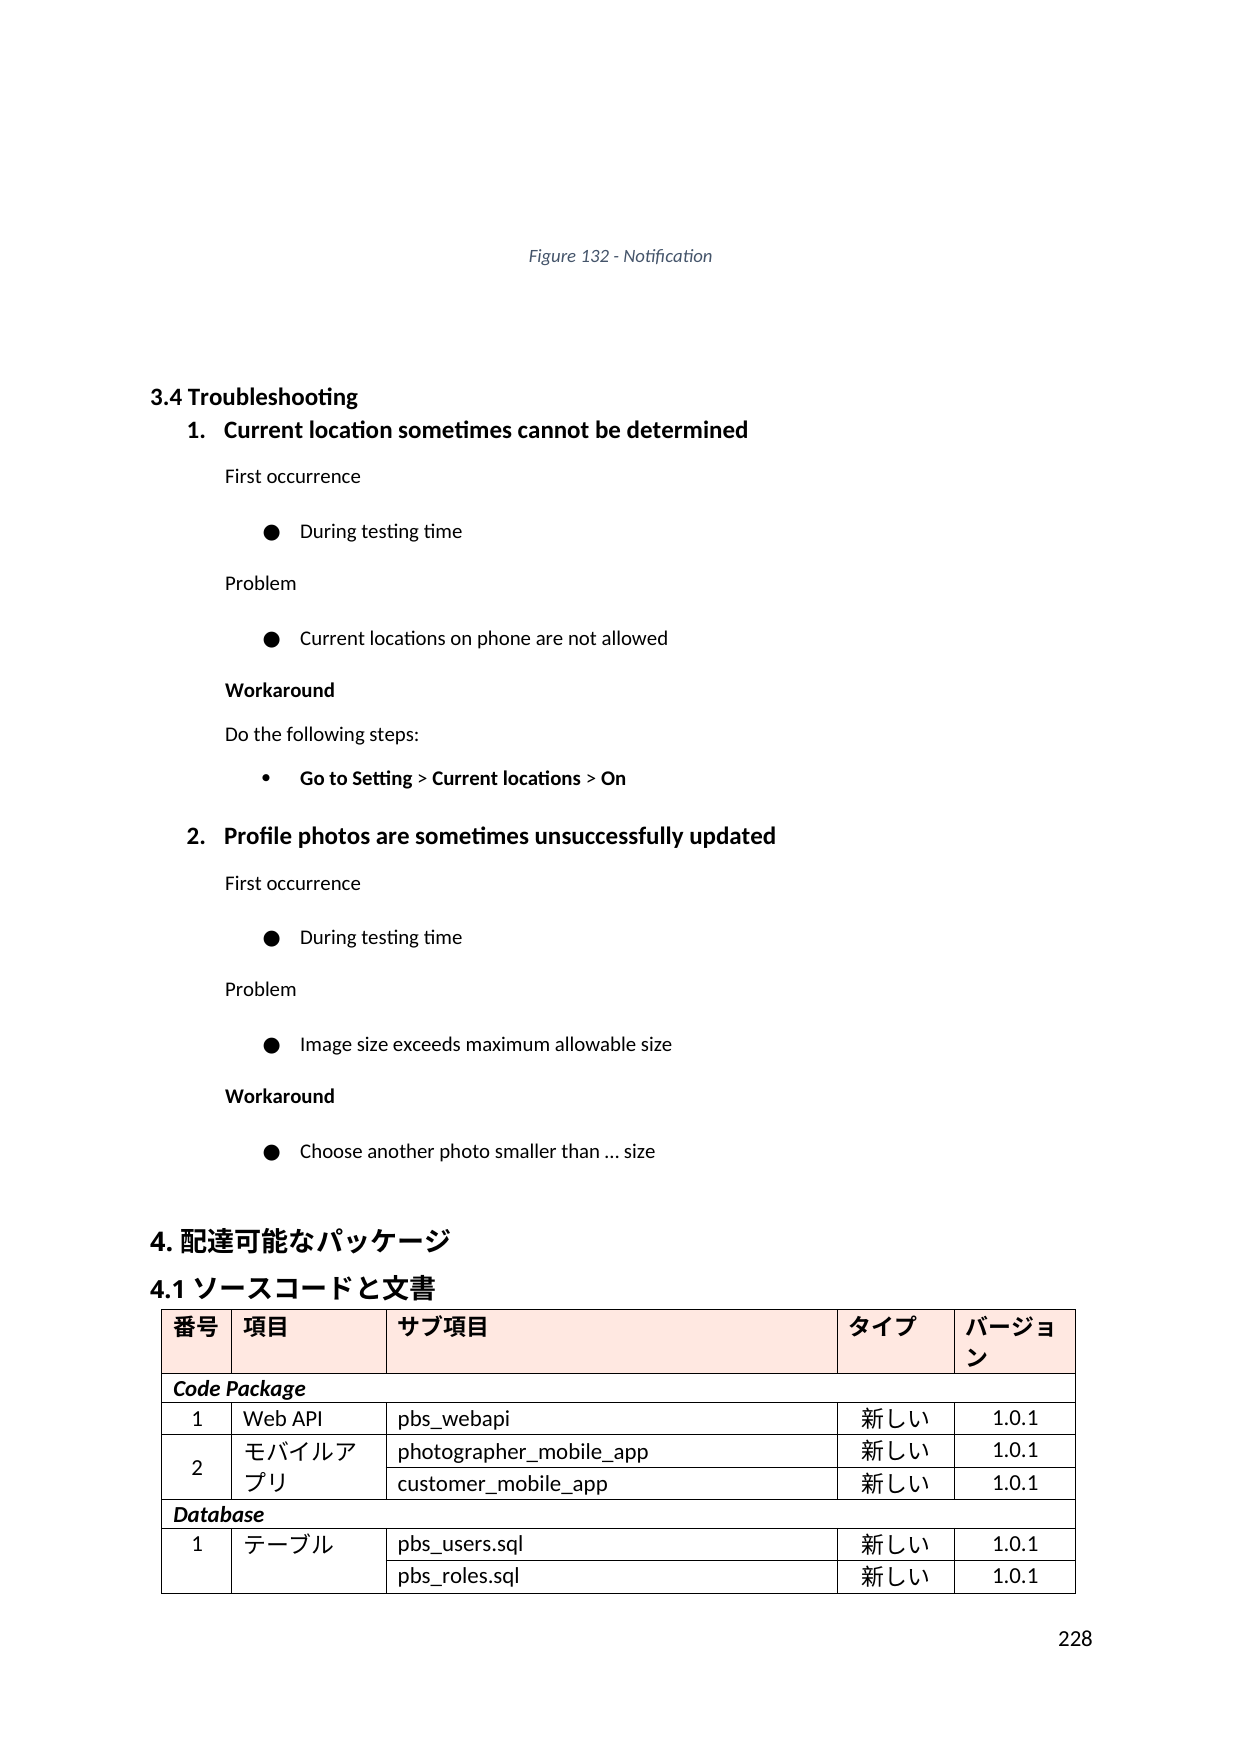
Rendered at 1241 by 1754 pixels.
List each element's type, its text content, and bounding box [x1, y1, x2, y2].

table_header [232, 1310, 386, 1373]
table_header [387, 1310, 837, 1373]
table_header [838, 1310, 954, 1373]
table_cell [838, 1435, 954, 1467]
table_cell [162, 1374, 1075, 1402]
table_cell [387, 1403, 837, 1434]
text First occurrence [150, 464, 1093, 489]
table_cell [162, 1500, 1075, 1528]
list Current location sometimes cannot be determined [186, 414, 1093, 445]
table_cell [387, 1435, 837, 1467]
list Profile photos are sometimes unsuccessfully updated [186, 820, 1093, 851]
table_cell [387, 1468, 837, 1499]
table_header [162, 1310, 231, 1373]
subtitle 3.4 Troubleshooting [150, 381, 1093, 412]
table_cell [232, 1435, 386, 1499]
list Image size exceeds maximum allowable size [262, 1021, 1093, 1063]
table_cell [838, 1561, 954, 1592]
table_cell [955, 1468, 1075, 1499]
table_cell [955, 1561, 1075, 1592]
subtitle 4. 配達可能なパッケージ [150, 1220, 1093, 1260]
list Choose another photo smaller than … size [262, 1127, 1093, 1170]
text Problem [150, 977, 1093, 1002]
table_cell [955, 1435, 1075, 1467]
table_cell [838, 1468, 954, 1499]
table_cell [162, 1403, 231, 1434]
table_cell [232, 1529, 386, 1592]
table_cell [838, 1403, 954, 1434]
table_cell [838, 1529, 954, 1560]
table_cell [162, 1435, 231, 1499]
text Workaround [225, 1083, 1093, 1109]
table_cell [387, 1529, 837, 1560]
list Current locations on phone are not allowed [262, 614, 1093, 657]
list Go to Setting > Current locations > On [262, 765, 1093, 791]
text Do the following steps: [225, 721, 1093, 747]
list During testing time [262, 508, 1093, 551]
list During testing time [262, 914, 1093, 957]
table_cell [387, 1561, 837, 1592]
text Workaround [225, 677, 1093, 703]
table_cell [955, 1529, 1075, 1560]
text Problem [150, 571, 1093, 596]
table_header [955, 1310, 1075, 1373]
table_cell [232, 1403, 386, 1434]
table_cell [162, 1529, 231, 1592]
text First occurrence [150, 870, 1093, 895]
subtitle 4.1 ソースコードと文書 [150, 1267, 1093, 1306]
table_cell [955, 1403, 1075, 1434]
text Figure 132 - Notification [150, 244, 1093, 267]
